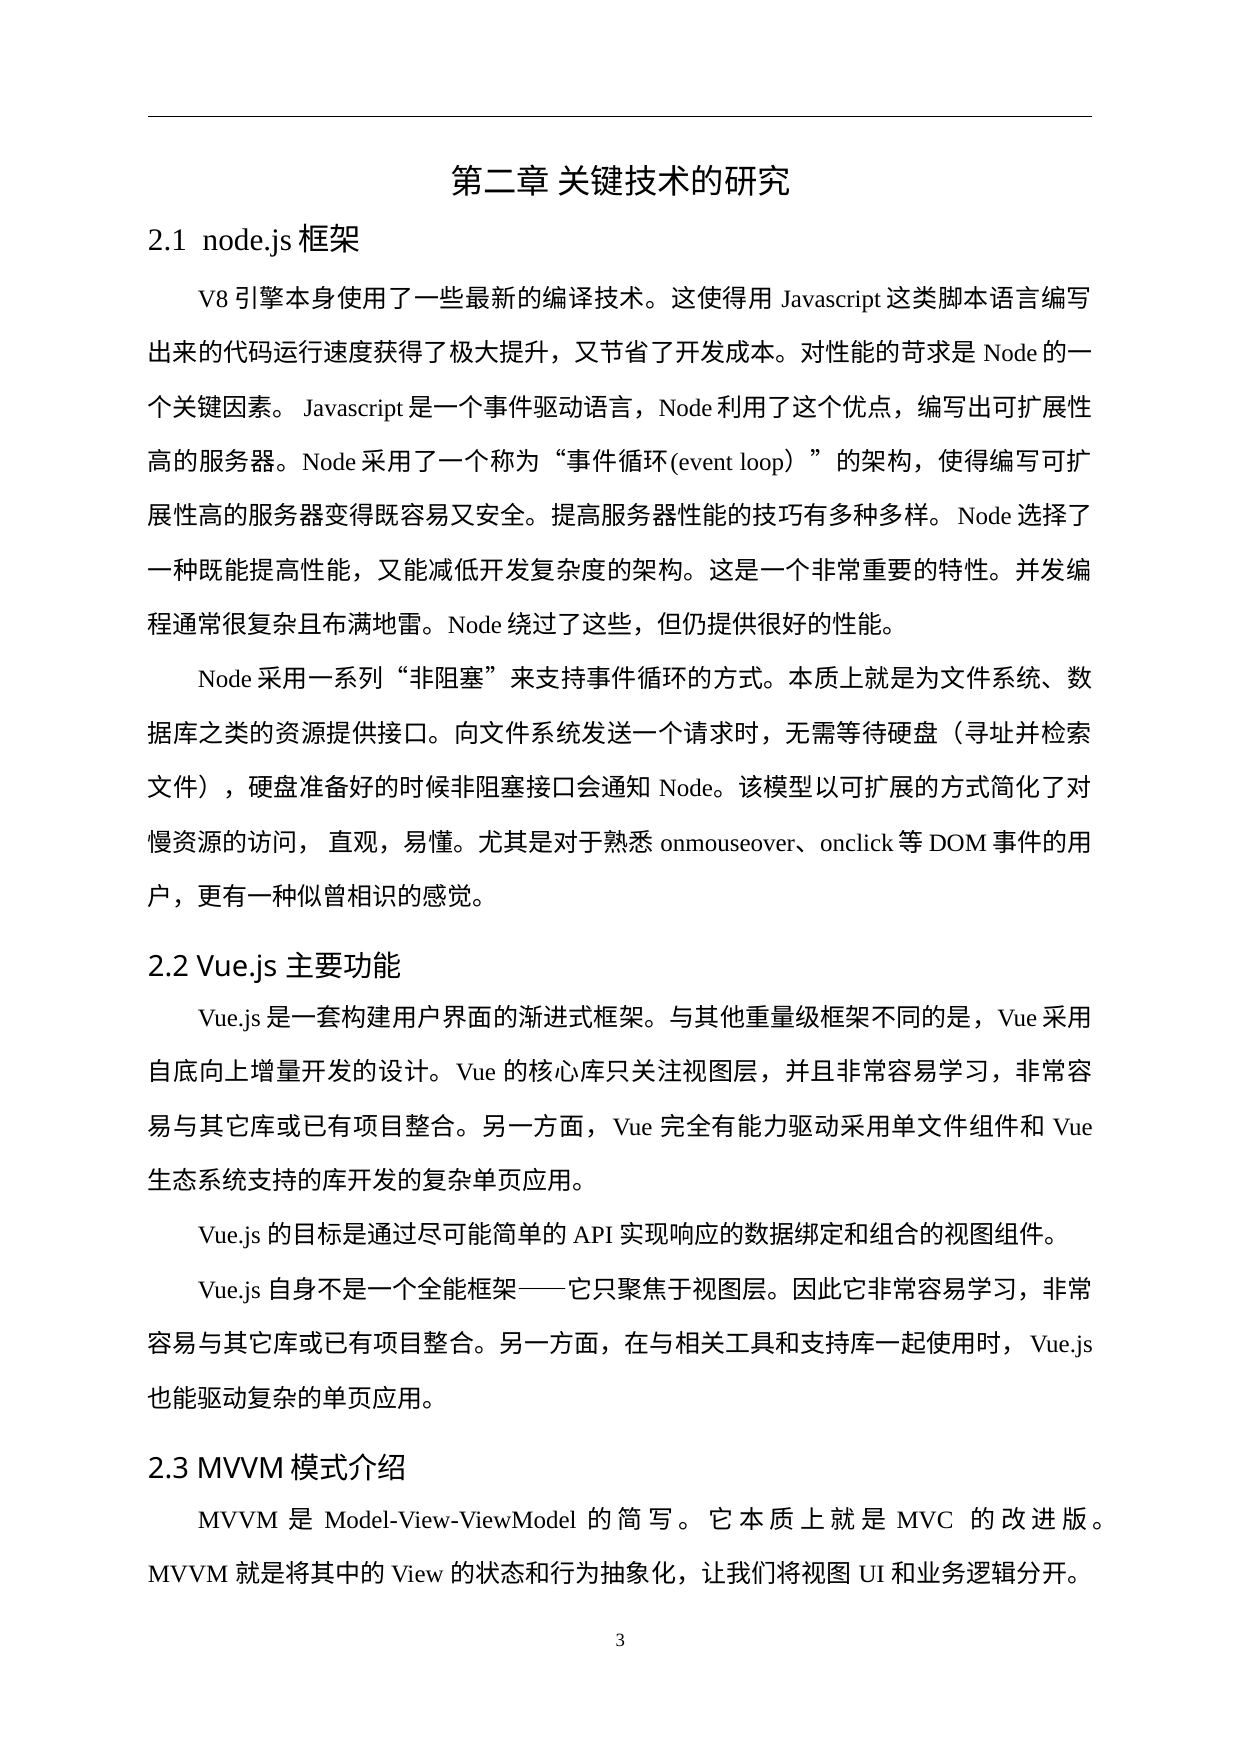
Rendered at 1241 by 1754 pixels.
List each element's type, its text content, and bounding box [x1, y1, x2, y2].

subtitle 2.1 node.js框架 [148, 214, 1092, 259]
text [148, 1499, 1092, 1590]
text Vue.js 的目标是通过尽可能简单的 API 实现响应的数据绑定和组合的视图组件。 [148, 1215, 1092, 1251]
text V8引擎本身使用了一些最新的编译技术。这使得用Javascript这类脚本语言编写出来的代码运行速度获得了极大提升，又节省了开发成本。对性能的苛求是Node的一个关键因素。 Javascript是一个事件驱动语言，Node利用了这个优点，编写出可扩展性高的服务器。Node采用了一个称为“事件循环(event loop）”的架构，使得编写可扩展性高的服务器变得既容易又安全。提高服务器性能的技巧有多种多样。Node选择了一种既能提高性能，又能减低开发复杂度的架构。这是一个非常重要的特性。并发编程通常很复杂且布满地雷。Node绕过了这些，但仍提供很好的性能。 [148, 278, 1092, 641]
text Node采用一系列“非阻塞”来支持事件循环的方式。本质上就是为文件系统、数据库之类的资源提供接口。向文件系统发送一个请求时，无需等待硬盘（寻址并检索文件），硬盘准备好的时候非阻塞接口会通知Node。该模型以可扩展的方式简化了对慢资源的访问， 直观，易懂。尤其是对于熟悉onmouseover、onclick等DOM事件的用户，更有一种似曾相识的感觉。 [148, 659, 1092, 913]
text Vue.js 自身不是一个全能框架——它只聚焦于视图层。因此它非常容易学习，非常容易与其它库或已有项目整合。另一方面，在与相关工具和支持库一起使用时，Vue.js 也能驱动复杂的单页应用。 [148, 1269, 1092, 1414]
subtitle 第二章 关键技术的研究 [148, 160, 1092, 202]
text Vue.js是一套构建用户界面的渐进式框架。与其他重量级框架不同的是，Vue采用自底向上增量开发的设计。Vue 的核心库只关注视图层，并且非常容易学习，非常容易与其它库或已有项目整合。另一方面，Vue 完全有能力驱动采用单文件组件和Vue生态系统支持的库开发的复杂单页应用。 [148, 997, 1092, 1197]
subtitle 2.3 MVVM模式介绍 [148, 1445, 1092, 1487]
subtitle 2.2 Vue.js 主要功能 [148, 943, 1092, 985]
